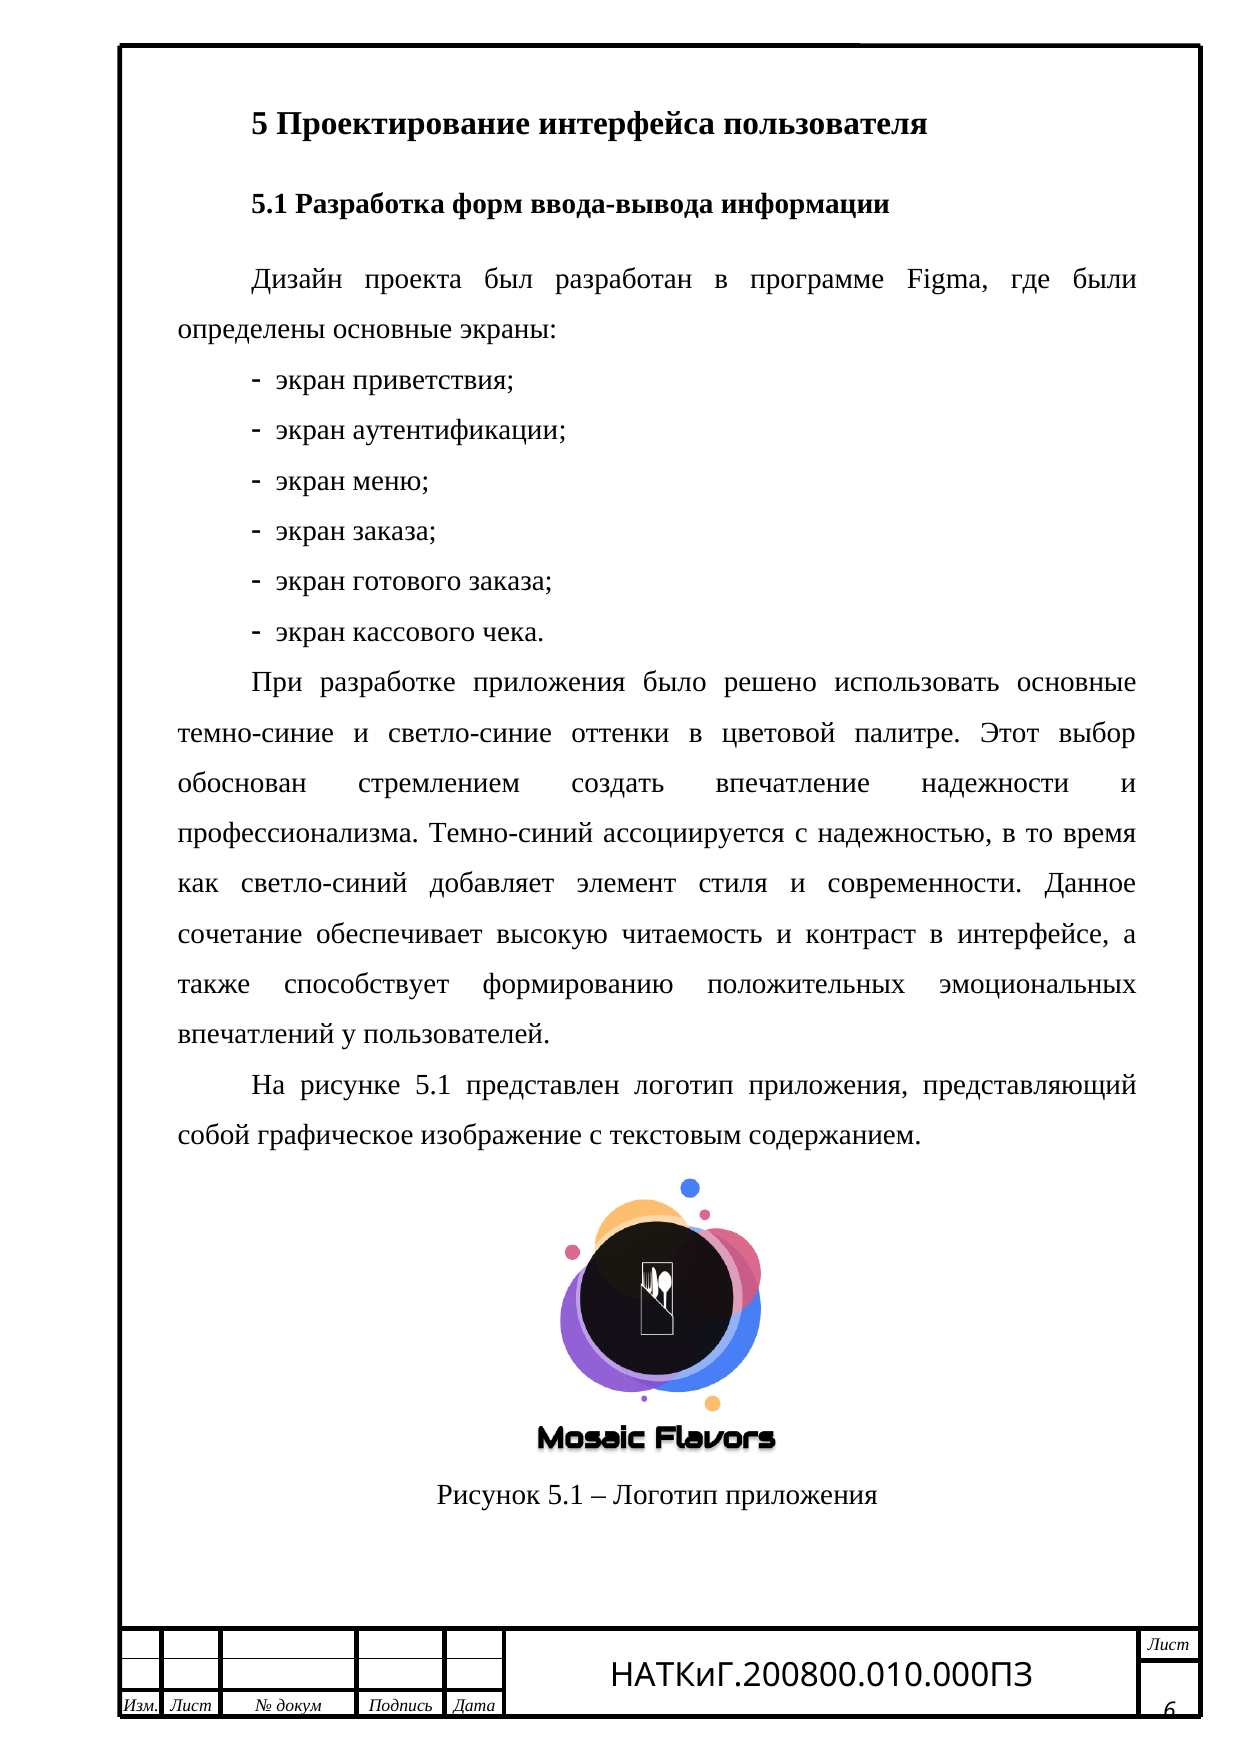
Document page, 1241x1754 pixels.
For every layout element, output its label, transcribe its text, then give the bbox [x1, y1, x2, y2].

text Дизайн проекта был разработан в программе Figma, где были определены основные экраны: [177, 261, 1137, 345]
subtitle 5.1 Разработка форм ввода-вывода информации [177, 186, 1137, 219]
text При разработке приложения было решено использовать основные темно-синие и светло-синие оттенки в цветовой палитре. Этот выбор обоснован стремлением создать впечатление надежности и профессионализма. Темно-синий ассоциируется с надежностью, в то время как светло-синий добавляет элемент стиля и современности. Данное сочетание обеспечивает высокую читаемость и контраст в интерфейсе, а также способствует формированию положительных эмоциональных впечатлений у пользователей. [177, 664, 1137, 1050]
text На рисунке 5.1 представлен логотип приложения, представляющий собой графическое изображение с текстовым содержанием. [177, 1067, 1137, 1151]
picture [507, 1167, 808, 1461]
text Рисунок 5.1 – Логотип приложения [177, 1477, 1137, 1511]
list экран заказа; [177, 513, 1137, 547]
list экран аутентификации; [177, 412, 1137, 446]
list экран меню; [177, 463, 1137, 496]
list экран готового заказа; [177, 563, 1137, 597]
list экран кассового чека. [177, 614, 1137, 648]
subtitle 5 Проектирование интерфейса пользователя [177, 103, 1152, 142]
list экран приветствия; [177, 362, 1137, 396]
